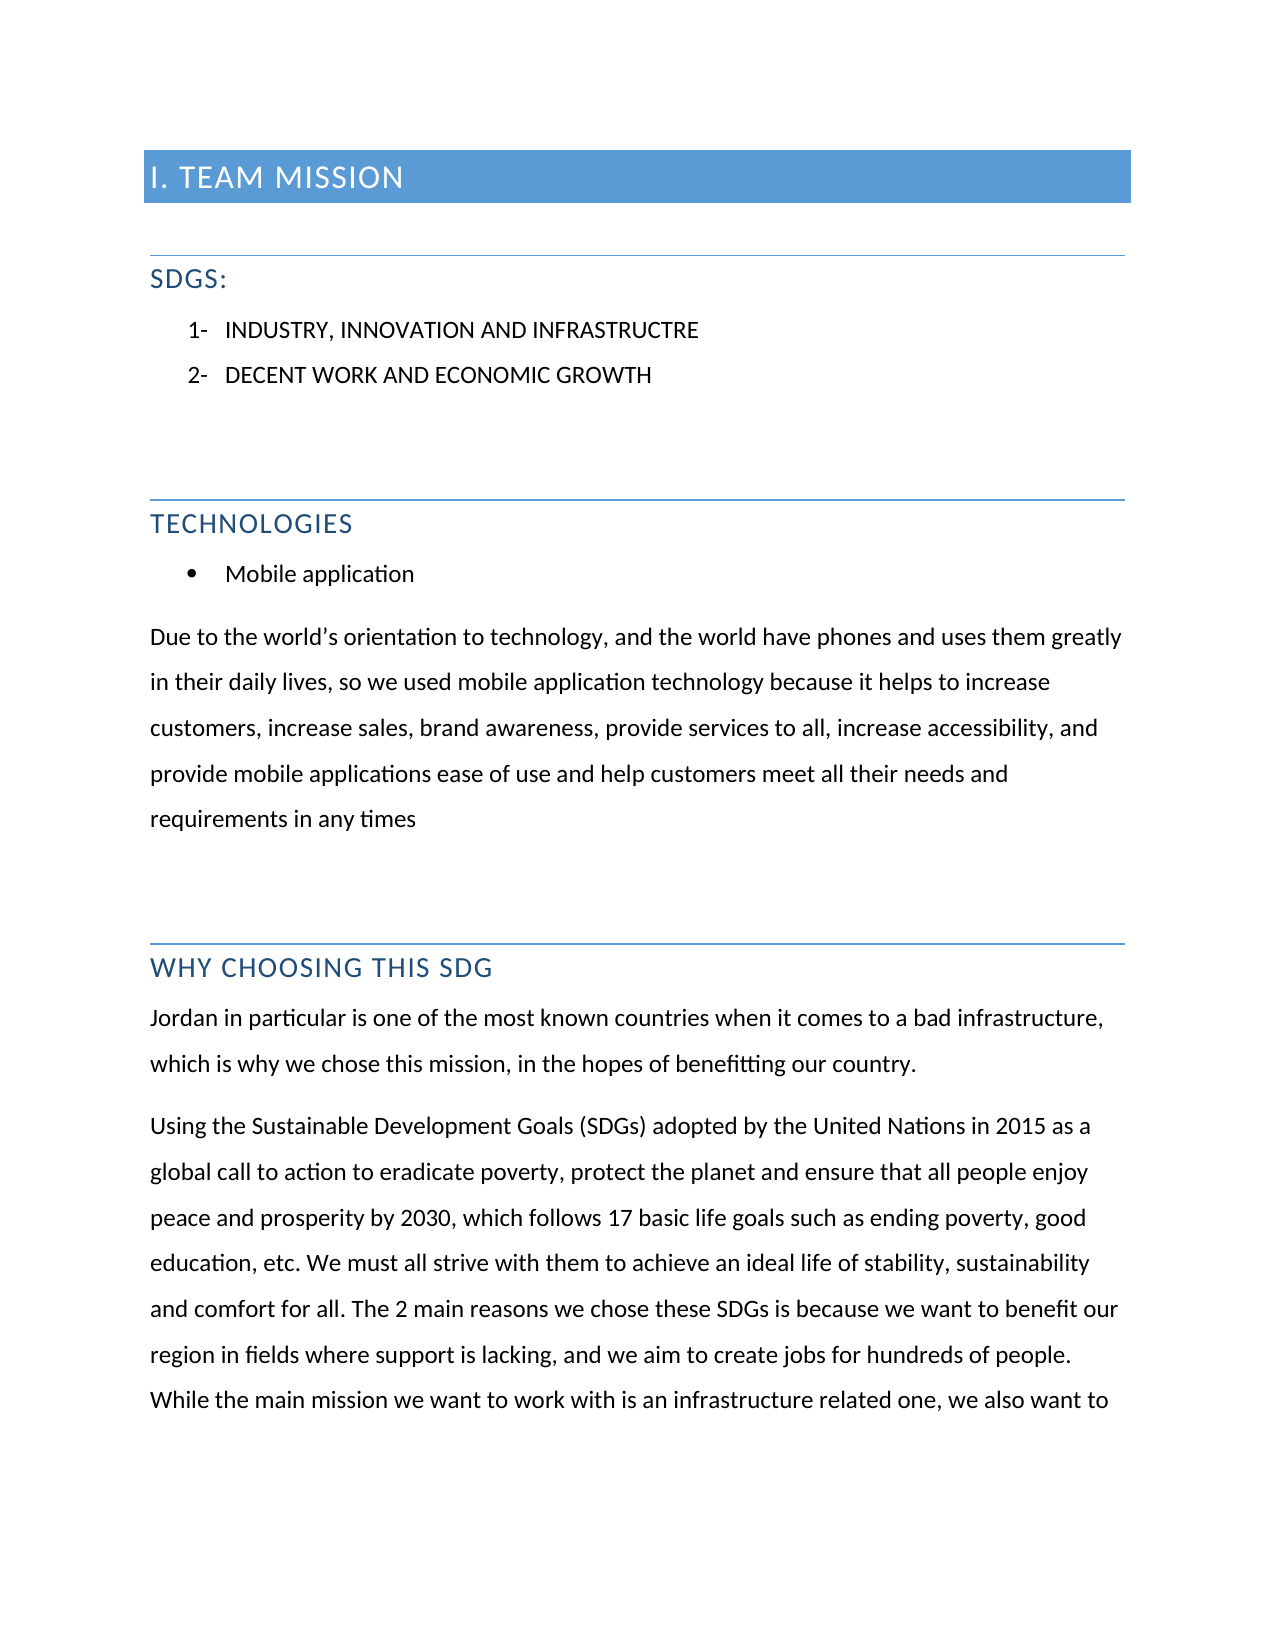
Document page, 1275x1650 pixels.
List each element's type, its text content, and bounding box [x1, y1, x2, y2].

list Mobile application [187, 558, 1125, 589]
subtitle SDGs: [150, 256, 1125, 296]
list INDUSTRY, INNOVATION AND INFRASTRUCTRE [187, 314, 1125, 344]
text Jordan in particular is one of the most known countries when it comes to a bad infrastructure, which is why we chose this mission, in the hopes of benefitting our country. [150, 1002, 1125, 1078]
subtitle I. Team Mission [150, 156, 1125, 197]
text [150, 1110, 1125, 1415]
subtitle technologies [150, 501, 1125, 540]
text Due to the world’s orientation to technology, and the world have phones and uses them greatly in their daily lives, so we used mobile application technology because it helps to increase customers, increase sales, brand awareness, provide services to all, increase accessibility, and provide mobile applications ease of use and help customers meet all their needs and requirements in any times [150, 621, 1125, 834]
subtitle why choosing this SDG [150, 945, 1125, 984]
list DECENT WORK AND ECONOMIC GROWTH [187, 360, 1125, 390]
